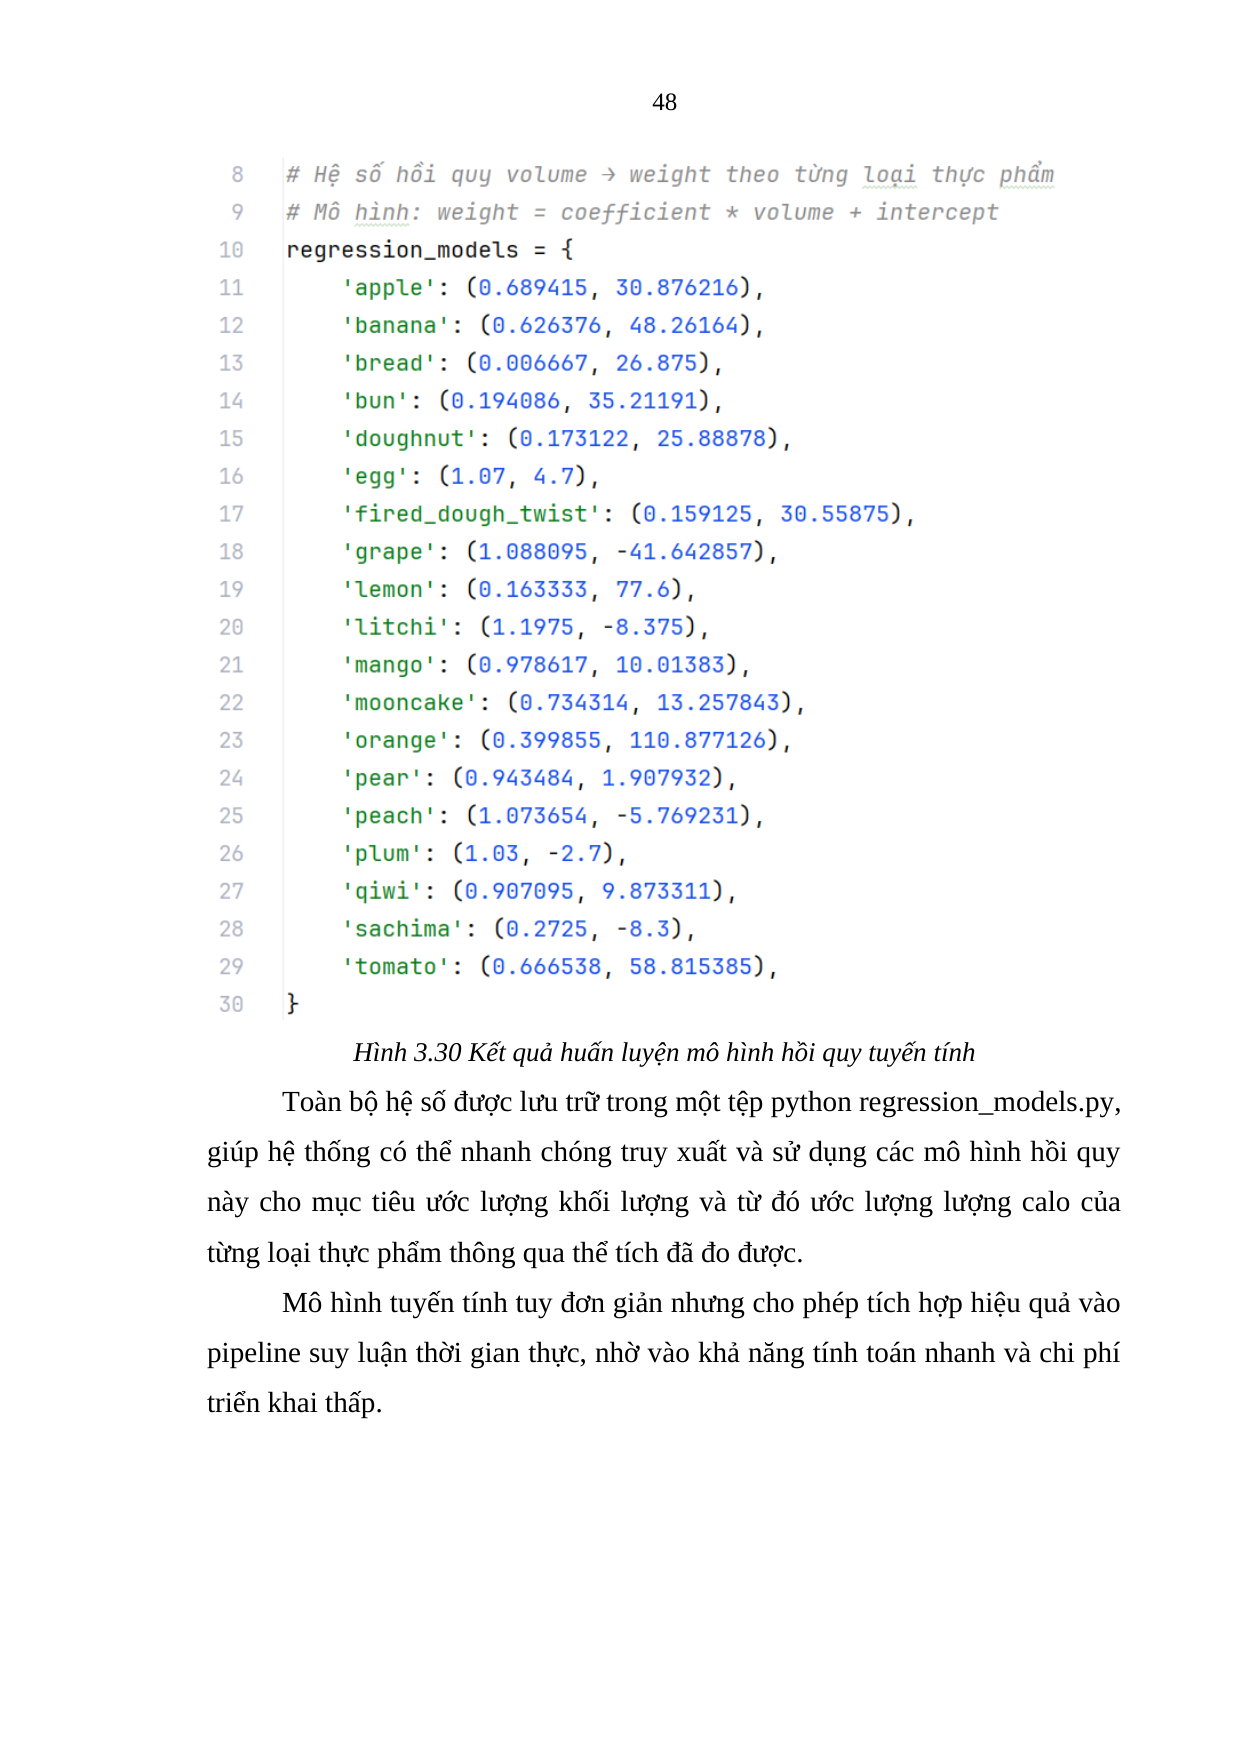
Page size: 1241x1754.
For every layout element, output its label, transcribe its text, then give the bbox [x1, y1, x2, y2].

text Mô hình tuyến tính tuy đơn giản nhưng cho phép tích hợp hiệu quả vào pipeline suy luận thời gian thực, nhờ vào khả năng tính toán nhanh và chi phí triển khai thấp. [207, 1285, 1122, 1419]
text Toàn bộ hệ số được lưu trữ trong một tệp python regression_models.py, giúp hệ thống có thể nhanh chóng truy xuất và sử dụng các mô hình hồi quy này cho mục tiêu ước lượng khối lượng và từ đó ước lượng lượng calo của từng loại thực phẩm thông qua thể tích đã đo được. [207, 1084, 1122, 1268]
picture [206, 157, 1123, 1020]
